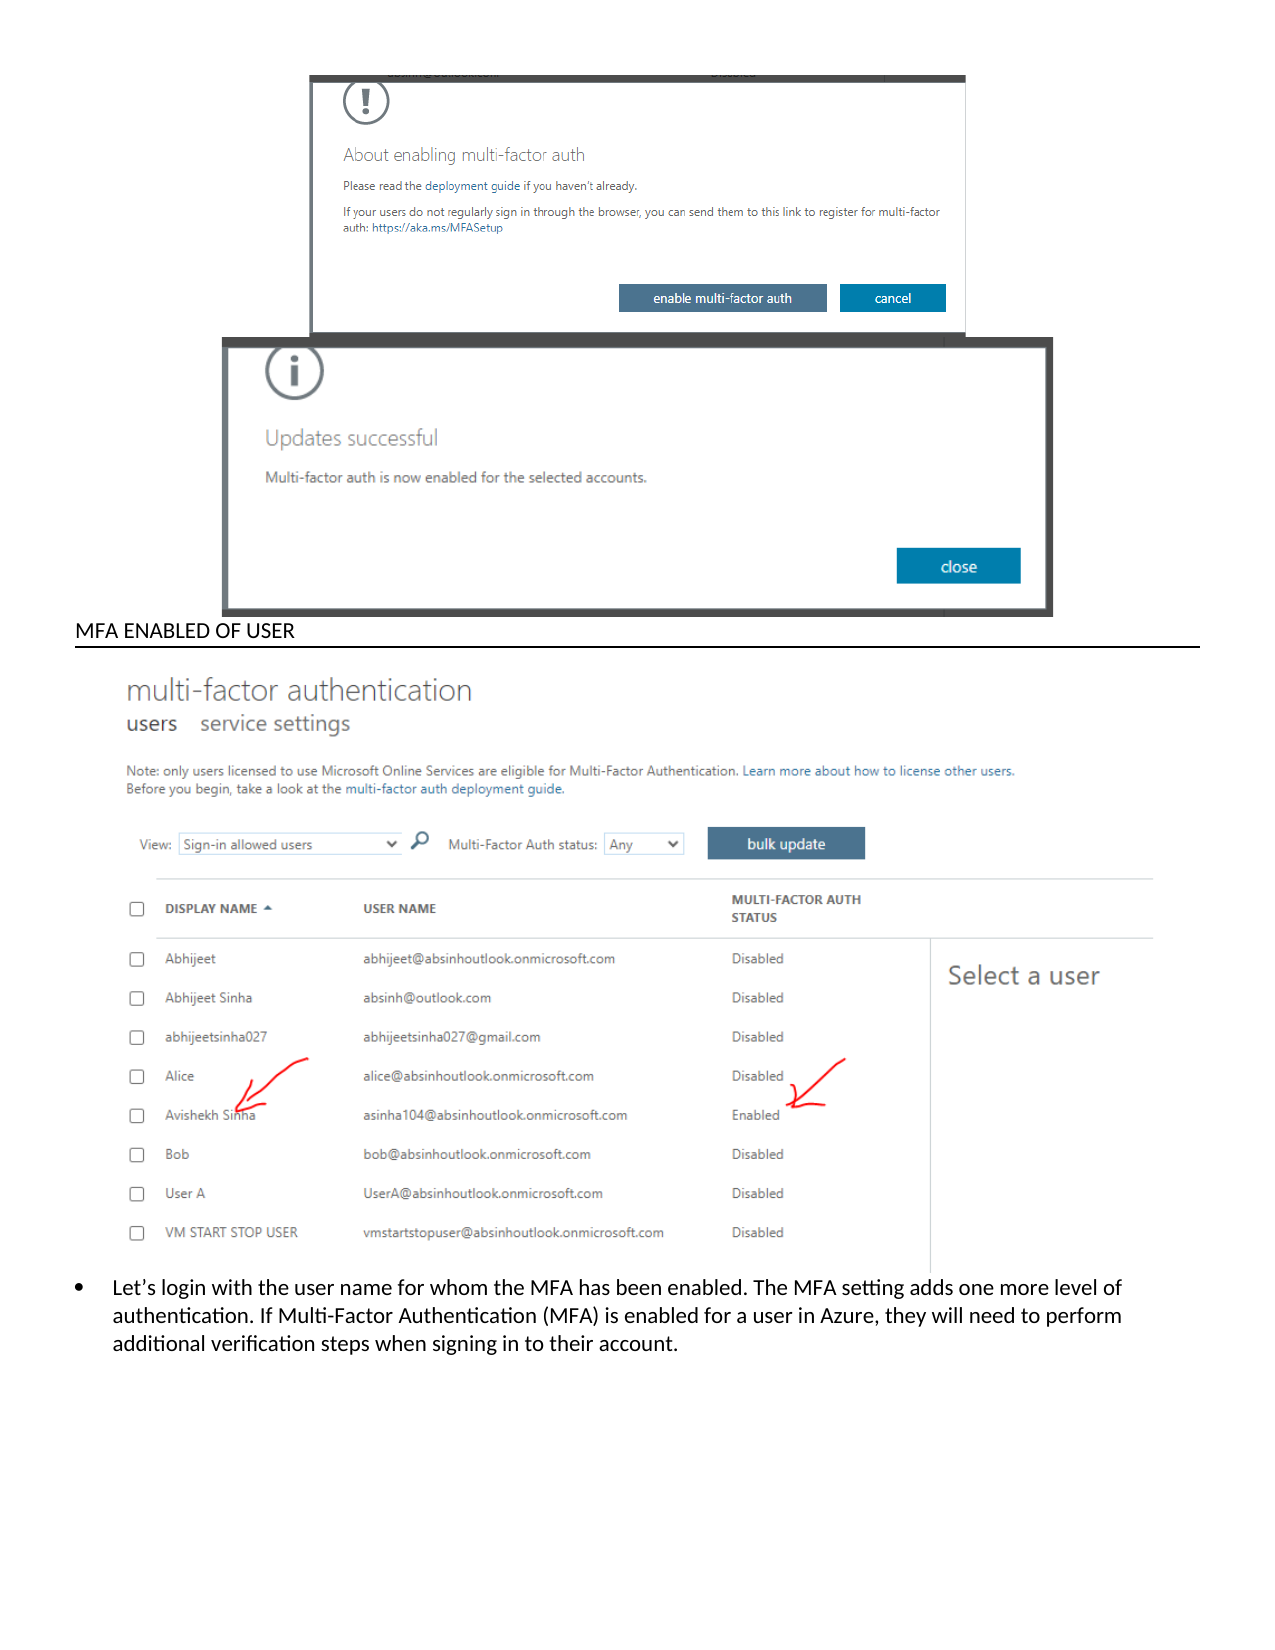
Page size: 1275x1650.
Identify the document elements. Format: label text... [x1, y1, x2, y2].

text MFA ENABLED OF USER [75, 616, 1200, 646]
picture [221, 75, 1054, 617]
list Let’s login with the user name for whom the MFA has been enabled. The MFA setting adds one more level of authentication. If Multi-Factor Authentication (MFA) is enabled for a user in Azure, they will need to perform additional verification steps when signing in to their account. [75, 1273, 1200, 1357]
picture [114, 675, 1161, 1273]
